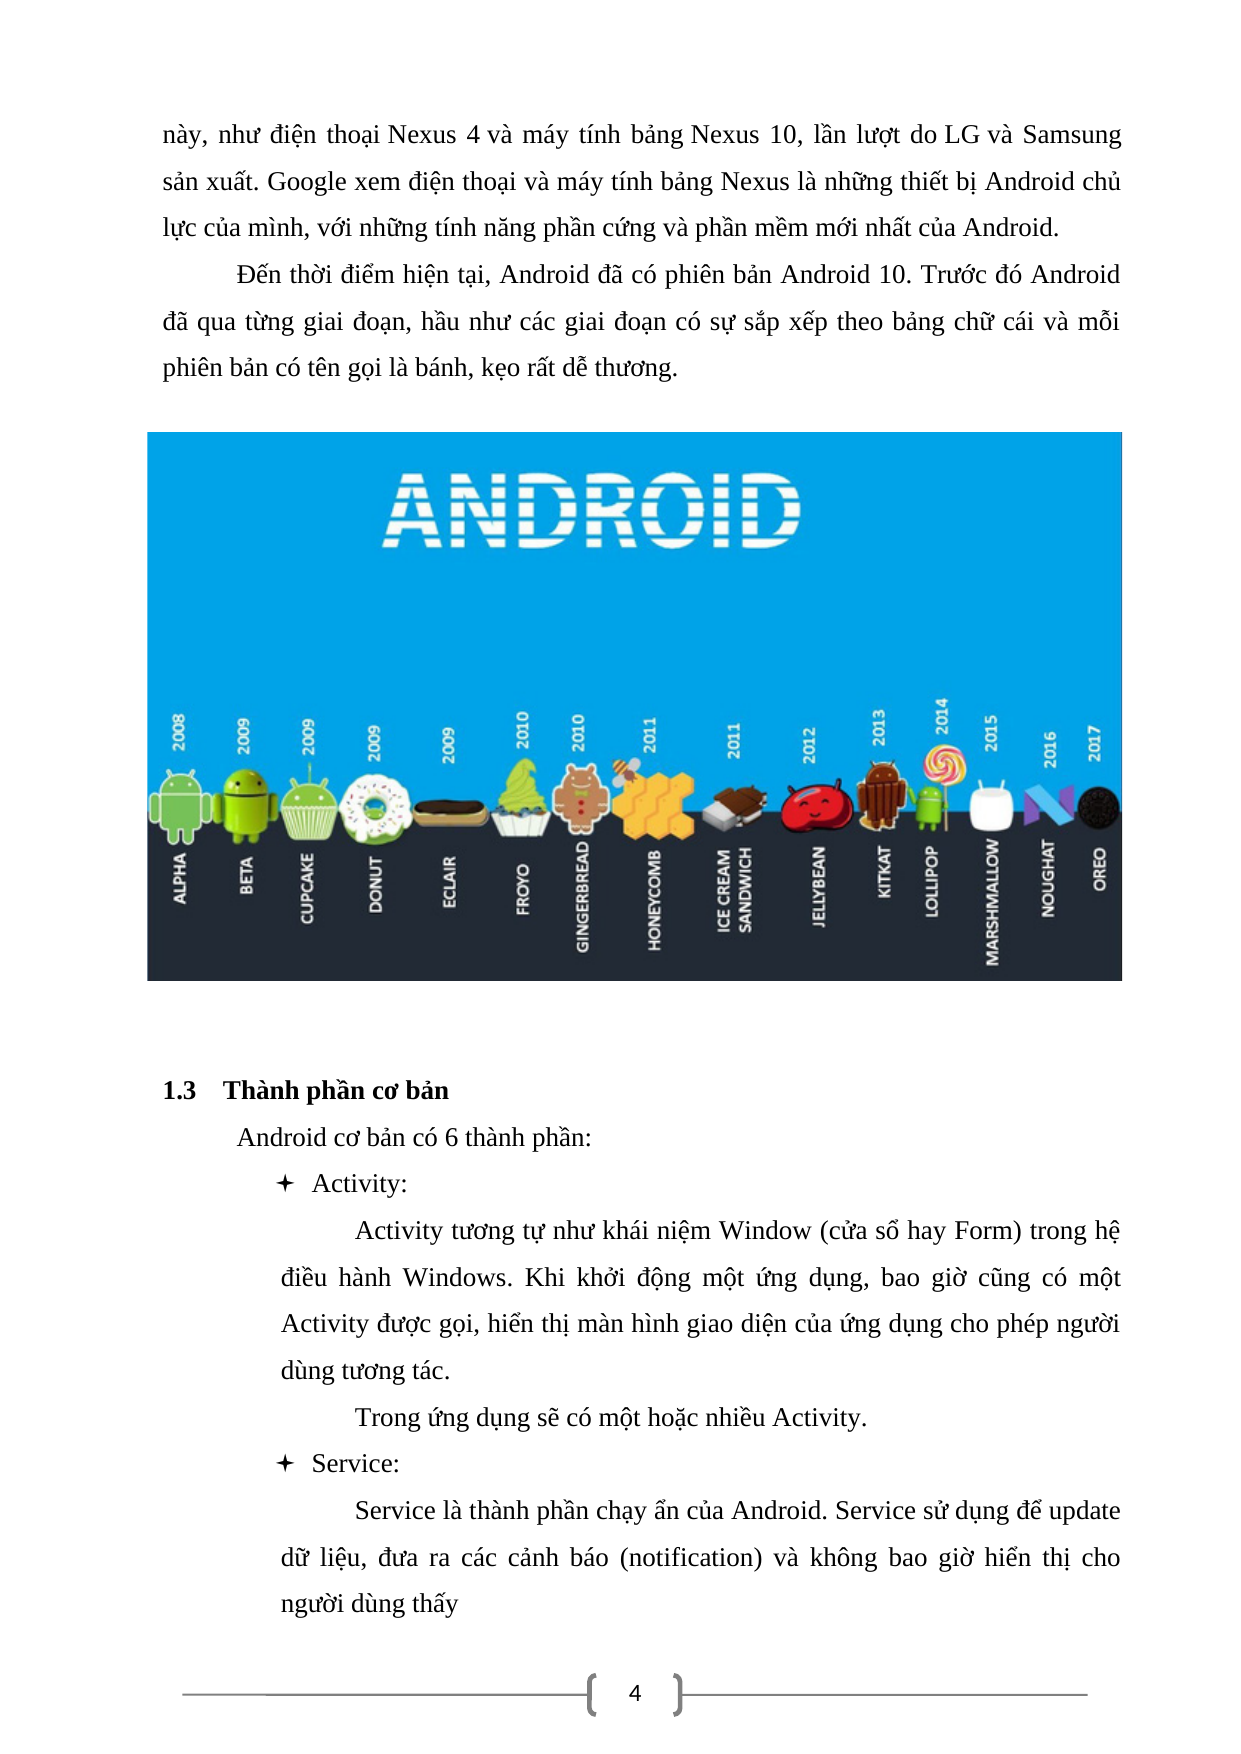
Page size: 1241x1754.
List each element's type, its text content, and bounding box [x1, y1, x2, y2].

picture [424, 538, 442, 548]
picture [302, 719, 315, 755]
picture [385, 521, 438, 535]
picture [450, 521, 465, 535]
picture [368, 725, 380, 761]
picture [617, 487, 634, 499]
picture [641, 502, 658, 517]
picture [486, 538, 506, 548]
picture [450, 538, 464, 548]
picture [147, 432, 1123, 981]
picture [468, 502, 489, 517]
picture [713, 520, 729, 535]
picture [687, 502, 704, 517]
list Đến thời điểm hiện tại, Android đã có phiên bản Android 10. Trước đó Android đã qua từng giai đoạn, hầu như các giai đoạn có sự sắp xếp theo bảng chữ cái và mỗi phiên bản có tên gọi là bánh, kẹo rất dễ thương. [162, 258, 1122, 383]
picture [571, 725, 584, 751]
picture [396, 487, 429, 499]
picture [742, 502, 758, 517]
picture [491, 474, 506, 484]
picture [713, 487, 729, 517]
picture [619, 538, 637, 548]
picture [727, 723, 741, 758]
picture [681, 487, 702, 499]
picture [773, 520, 799, 535]
picture [873, 709, 885, 746]
picture [518, 502, 534, 517]
picture [1044, 732, 1056, 740]
picture [450, 502, 465, 517]
picture [518, 521, 534, 535]
picture [518, 473, 575, 499]
picture [491, 487, 506, 499]
picture [450, 474, 472, 483]
picture [1044, 742, 1056, 768]
picture [650, 538, 695, 549]
picture [518, 487, 534, 499]
picture [643, 718, 656, 753]
picture [651, 472, 695, 484]
picture [935, 699, 948, 735]
picture [391, 502, 408, 517]
list Service: [274, 1447, 1122, 1478]
text Service là thành phần chạy ẩn của Android. Service sử dụng để update dữ liệu, đưa ra các cảnh báo (notification) và không bao giờ hiển thị cho người dùng thấy [281, 1494, 1122, 1618]
picture [586, 538, 602, 548]
text Trong ứng dụng sẽ có một hoặc nhiều Activity. [281, 1401, 1122, 1432]
picture [443, 728, 455, 763]
picture [586, 487, 602, 499]
picture [172, 714, 185, 751]
picture [491, 502, 506, 517]
picture [681, 521, 702, 535]
picture [382, 538, 399, 548]
picture [714, 539, 729, 548]
picture [642, 521, 665, 535]
picture [984, 715, 998, 751]
picture [586, 472, 631, 484]
list Activity: [274, 1167, 1122, 1198]
picture [803, 728, 815, 764]
text Activity tương tự như khái niệm Window (cửa sổ hay Form) trong hệ điều hành Windows. Khi khởi động một ứng dụng, bao giờ cũng có một Activity được gọi, hiển thị màn hình giao diện của ứng dụng cho phép người dùng tương tác. [281, 1214, 1122, 1385]
picture [450, 486, 479, 499]
picture [560, 502, 577, 517]
picture [518, 538, 565, 548]
text Android cơ bản có 6 thành phần: [162, 1121, 1122, 1152]
picture [742, 487, 758, 499]
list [162, 118, 1122, 243]
picture [400, 473, 424, 484]
picture [1088, 736, 1100, 761]
picture [742, 472, 790, 484]
picture [776, 487, 800, 517]
picture [237, 718, 250, 754]
picture [643, 487, 665, 499]
picture [415, 502, 433, 517]
picture [1088, 725, 1100, 734]
picture [550, 521, 575, 535]
list Thành phần cơ bản [148, 1074, 1122, 1105]
picture [614, 521, 633, 535]
picture [477, 521, 506, 535]
picture [572, 715, 584, 724]
picture [742, 538, 788, 548]
picture [517, 712, 529, 749]
picture [713, 474, 729, 483]
picture [742, 521, 758, 535]
picture [586, 521, 602, 535]
picture [586, 502, 632, 517]
